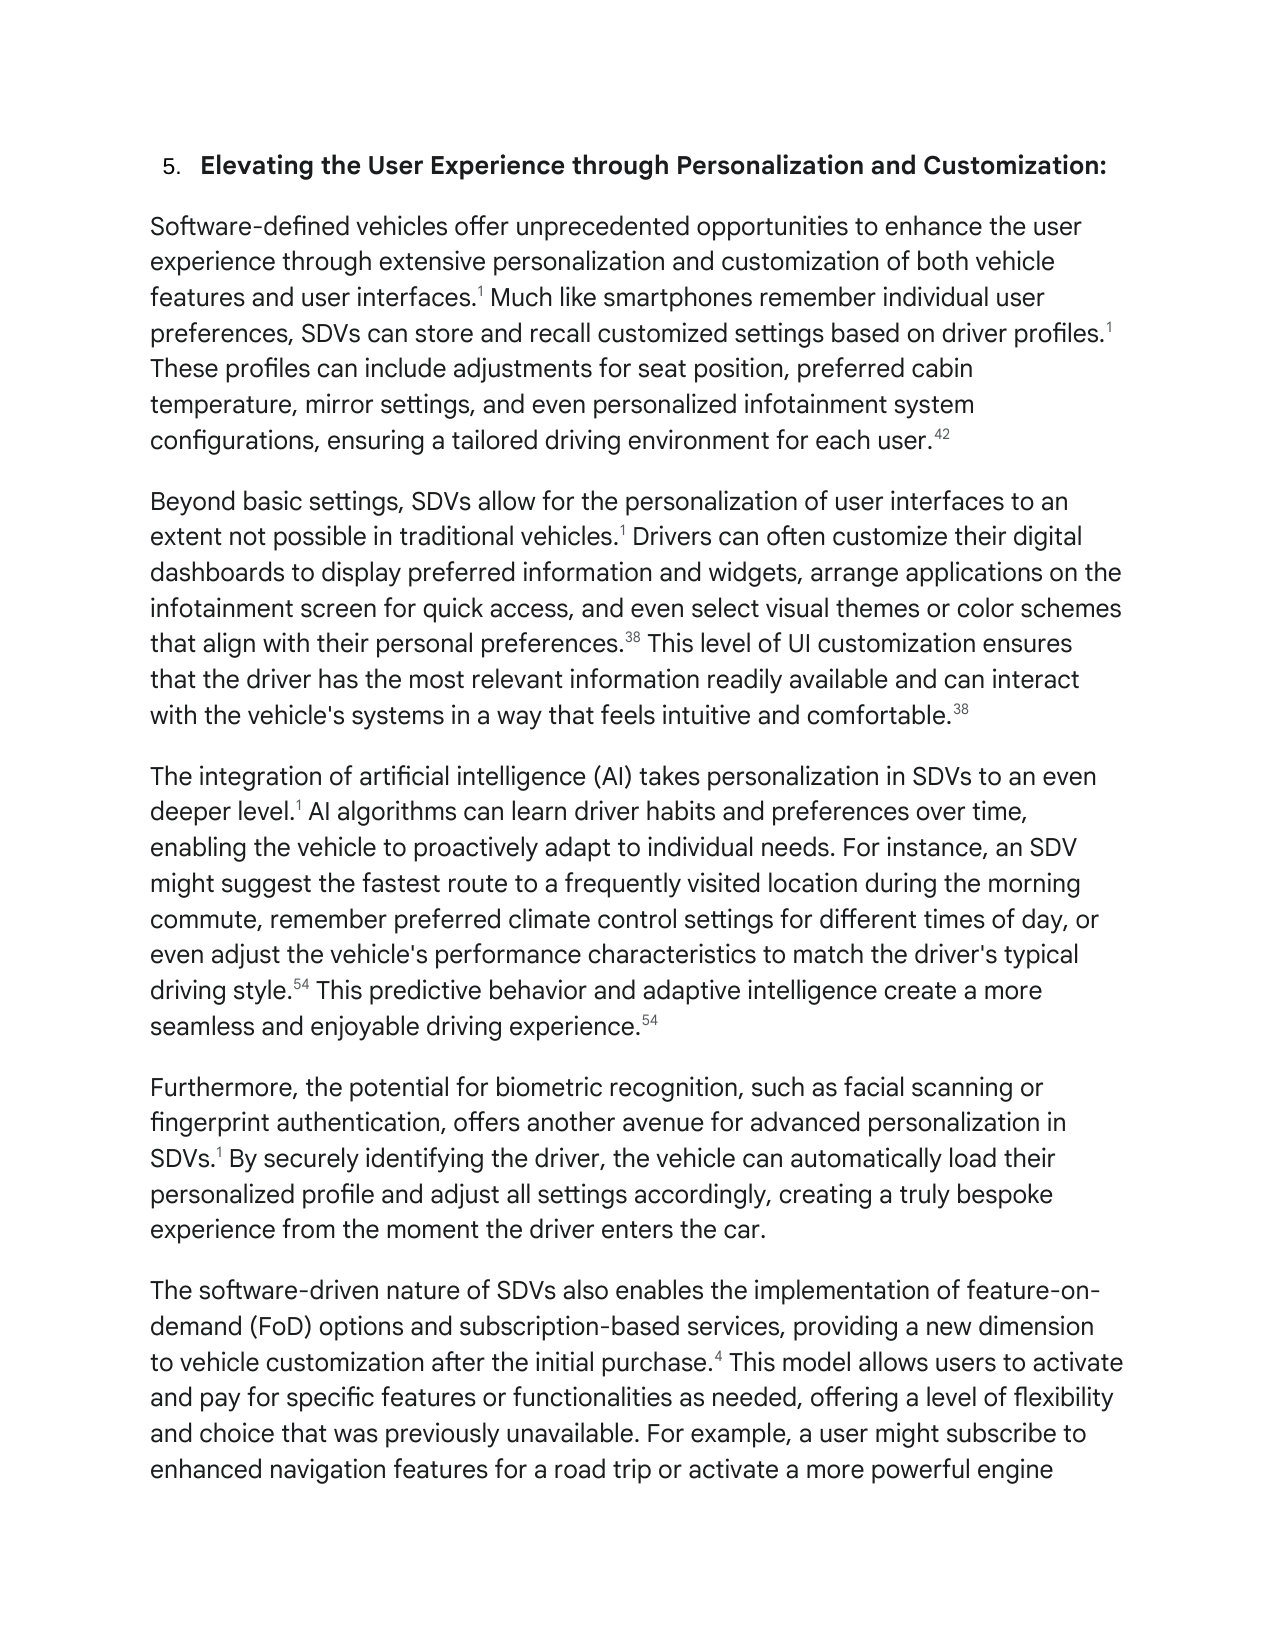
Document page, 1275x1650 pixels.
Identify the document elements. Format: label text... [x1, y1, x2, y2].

text Software-defined vehicles offer unprecedented opportunities to enhance the user experience through extensive personalization and customization of both vehicle features and user interfaces.1 Much like smartphones remember individual user preferences, SDVs can store and recall customized settings based on driver profiles.1 These profiles can include adjustments for seat position, preferred cabin temperature, mirror settings, and even personalized infotainment system configurations, ensuring a tailored driving environment for each user.42 [150, 211, 1125, 456]
text Furthermore, the potential for biometric recognition, such as facial scanning or fingerprint authentication, offers another avenue for advanced personalization in SDVs.1 By securely identifying the driver, the vehicle can automatically load their personalized profile and adjust all settings accordingly, creating a truly bespoke experience from the moment the driver enters the car. [150, 1072, 1125, 1246]
list Elevating the User Experience through Personalization and Customization: [162, 150, 1125, 181]
text Beyond basic settings, SDVs allow for the personalization of user interfaces to an extent not possible in traditional vehicles.1 Drivers can often customize their digital dashboards to display preferred information and widgets, arrange applications on the infotainment screen for quick access, and even select visual themes or color schemes that align with their personal preferences.38 This level of UI customization ensures that the driver has the most relevant information readily available and can interact with the vehicle's systems in a way that feels intuitive and comfortable.38 [150, 486, 1125, 732]
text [150, 1275, 1125, 1485]
text The integration of artificial intelligence (AI) takes personalization in SDVs to an even deeper level.1 AI algorithms can learn driver habits and preferences over time, enabling the vehicle to proactively adapt to individual needs. For instance, an SDV might suggest the fastest route to a frequently visited location during the morning commute, remember preferred climate control settings for different times of day, or even adjust the vehicle's performance characteristics to match the driver's typical driving style.54 This predictive behavior and adaptive intelligence create a more seamless and enjoyable driving experience.54 [150, 761, 1125, 1042]
